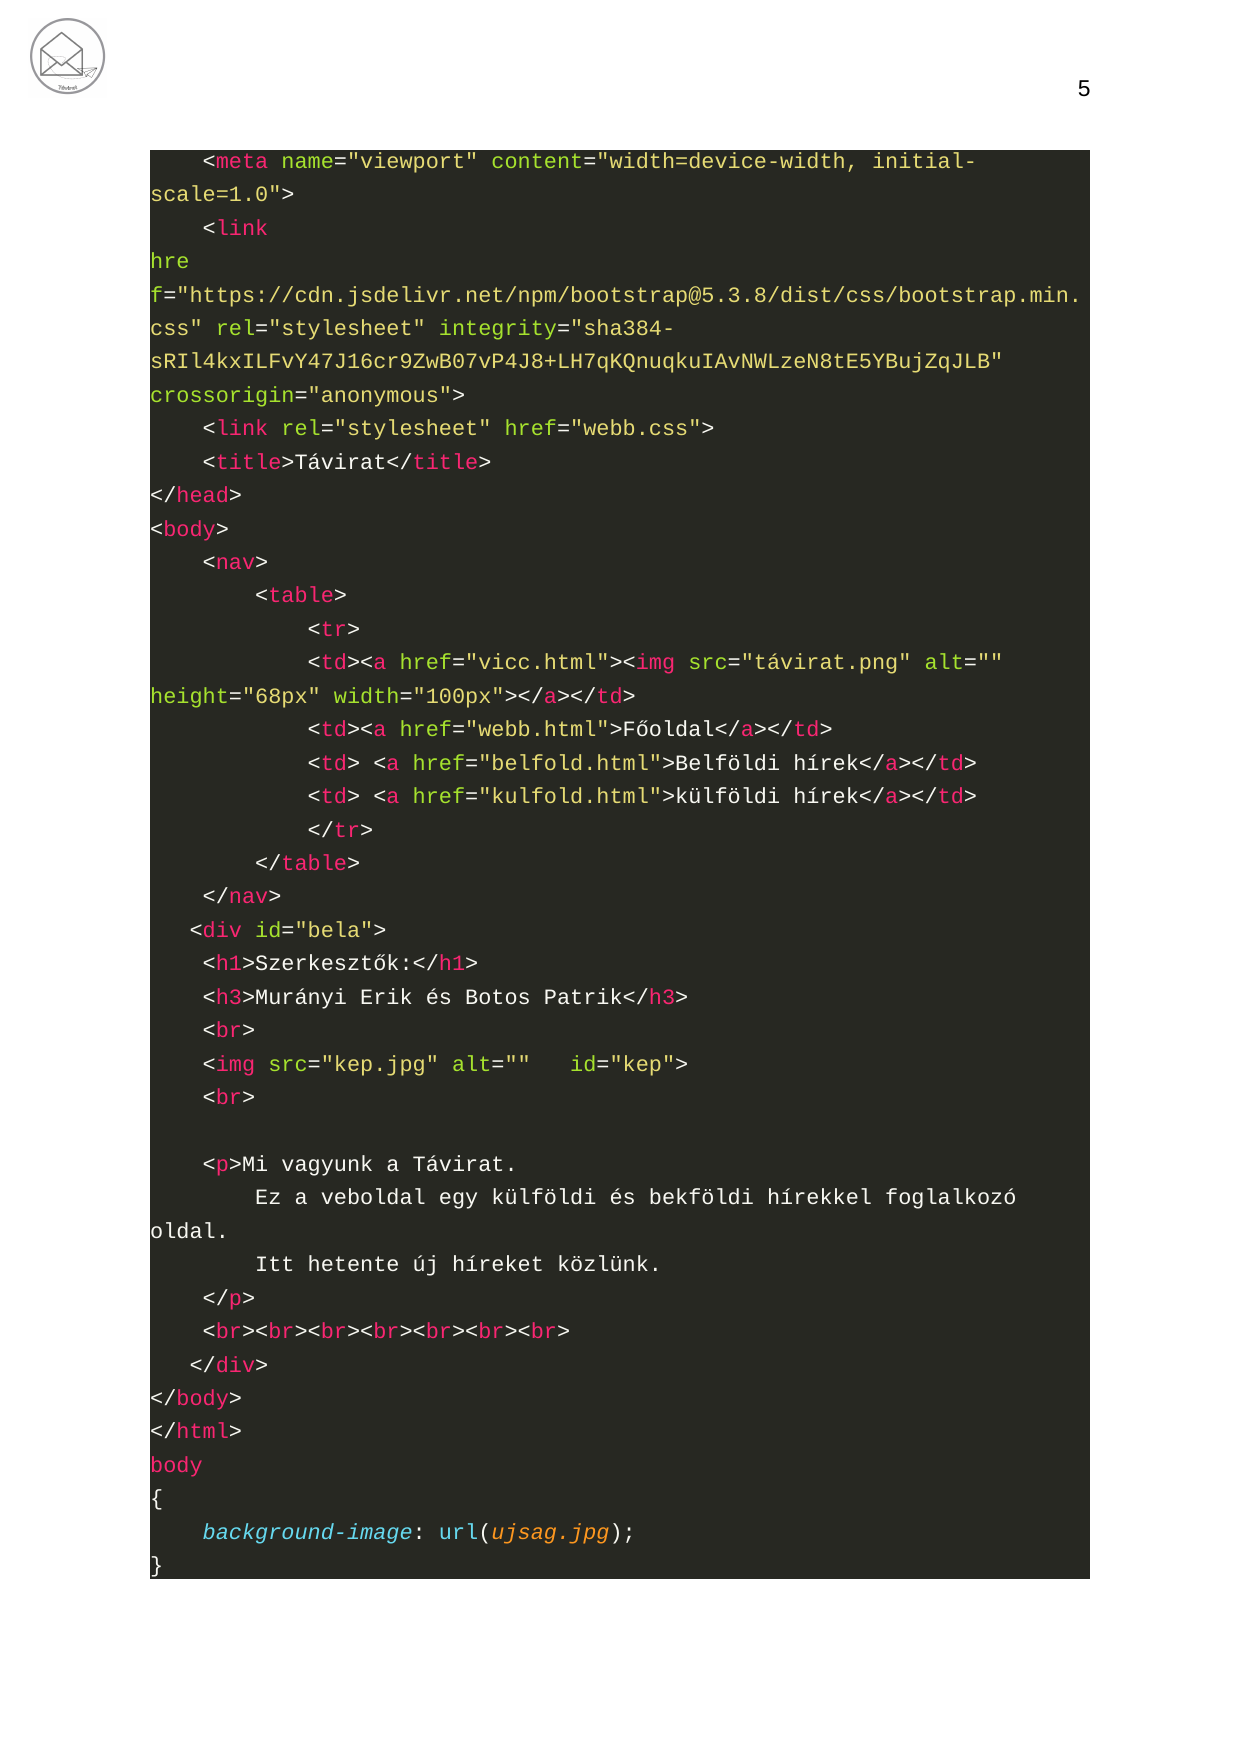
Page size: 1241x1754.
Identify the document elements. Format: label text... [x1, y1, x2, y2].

text } [150, 1554, 1090, 1579]
text </div> [150, 1354, 1090, 1378]
text Itt hetente új híreket közlünk. [150, 1253, 1090, 1278]
text <td><a href="vicc.html"><img src="távirat.png" alt="" height="68px" width="100px"></a></td> [150, 652, 1090, 710]
text <br> [150, 1019, 1090, 1044]
text <link href="https://cdn.jsdelivr.net/npm/bootstrap@5.3.8/dist/css/bootstrap.min.css" rel="stylesheet" integrity="sha384-sRIl4kxILFvY47J16cr9ZwB07vP4J8+LH7qKQnuqkuIAvNWLzeN8tE5YBujZqJLB" crossorigin="anonymous"> [150, 217, 1090, 409]
text <p>Mi vagyunk a Távirat. [150, 1153, 1090, 1178]
text <body> [150, 518, 1090, 543]
text <h1>Szerkesztők:</h1> [150, 952, 1090, 977]
text <img src="kep.jpg" alt="" id="kep"> [150, 1053, 1090, 1078]
text </table> [150, 852, 1090, 877]
text </p> [150, 1287, 1090, 1312]
text </tr> [150, 819, 1090, 843]
text <meta name="viewport" content="width=device-width, initial-scale=1.0"> [150, 150, 1090, 208]
text </html> [150, 1421, 1090, 1445]
text <h3>Murányi Erik és Botos Patrik</h3> [150, 986, 1090, 1011]
text <br><br><br><br><br><br><br> [150, 1320, 1090, 1345]
text background-image: url(ujsag.jpg); [150, 1521, 1090, 1546]
text <div id="bela"> [150, 919, 1090, 944]
text <table> [150, 585, 1090, 609]
text <td> <a href="belfold.html">Belföldi hírek</a></td> [150, 752, 1090, 777]
text </head> [150, 484, 1090, 509]
text </nav> [150, 886, 1090, 910]
text <tr> [150, 618, 1090, 643]
text </body> [150, 1387, 1090, 1412]
text { [150, 1487, 1090, 1512]
text <link rel="stylesheet" href="webb.css"> [150, 417, 1090, 442]
text <td><a href="webb.html">Főoldal</a></td> [150, 718, 1090, 743]
picture [28, 18, 107, 98]
text body [150, 1454, 1090, 1479]
text Ez a veboldal egy külföldi és bekföldi hírekkel foglalkozó oldal. [150, 1187, 1090, 1245]
text <br> [150, 1086, 1090, 1111]
text <td> <a href="kulfold.html">külföldi hírek</a></td> [150, 785, 1090, 810]
text <nav> [150, 551, 1090, 576]
text <title>Távirat</title> [150, 451, 1090, 476]
